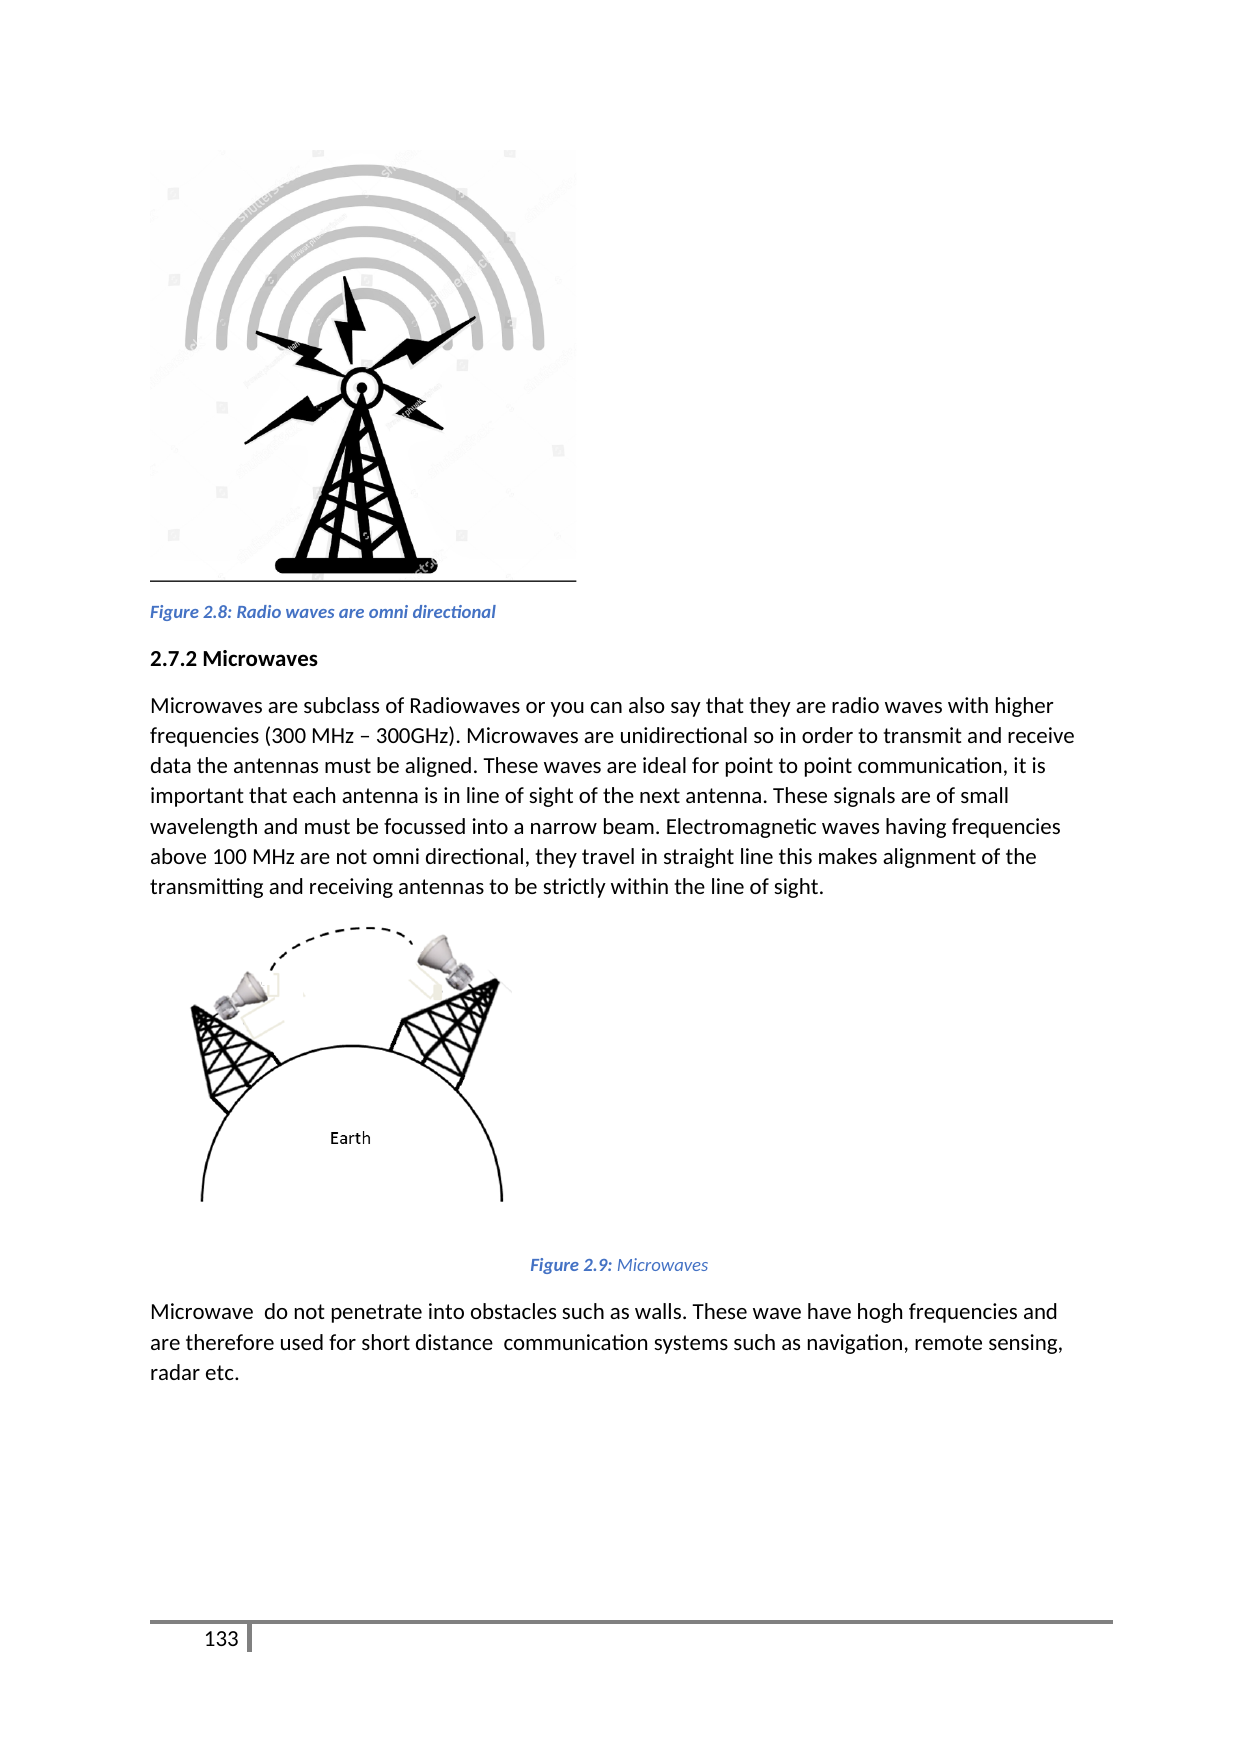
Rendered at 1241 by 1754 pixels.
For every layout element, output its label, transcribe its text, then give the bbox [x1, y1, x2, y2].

text Figure 2.8: Radio waves are omni directional [150, 600, 1090, 623]
text 2.7.2 Microwaves [150, 644, 1090, 672]
picture [150, 150, 577, 582]
text Microwaves are subclass of Radiowaves or you can also say that they are radio waves with higher frequencies (300 MHz – 300GHz). Microwaves are unidirectional so in order to transmit and receive data the antennas must be aligned. These waves are ideal for point to point communication, it is important that each antenna is in line of sight of the next antenna. These signals are of small wavelength and must be focussed into a narrow beam. Electromagnetic waves having frequencies above 100 MHz are not omni directional, they travel in straight line this makes alignment of the transmitting and receiving antennas to be strictly within the line of sight. [150, 691, 1090, 900]
text Figure 2.9: Microwaves [150, 1254, 1090, 1277]
text Microwave do not penetrate into obstacles such as walls. These wave have hogh frequencies and are therefore used for short distance communication systems such as navigation, remote sensing, radar etc. [150, 1297, 1090, 1386]
picture [150, 919, 524, 1235]
